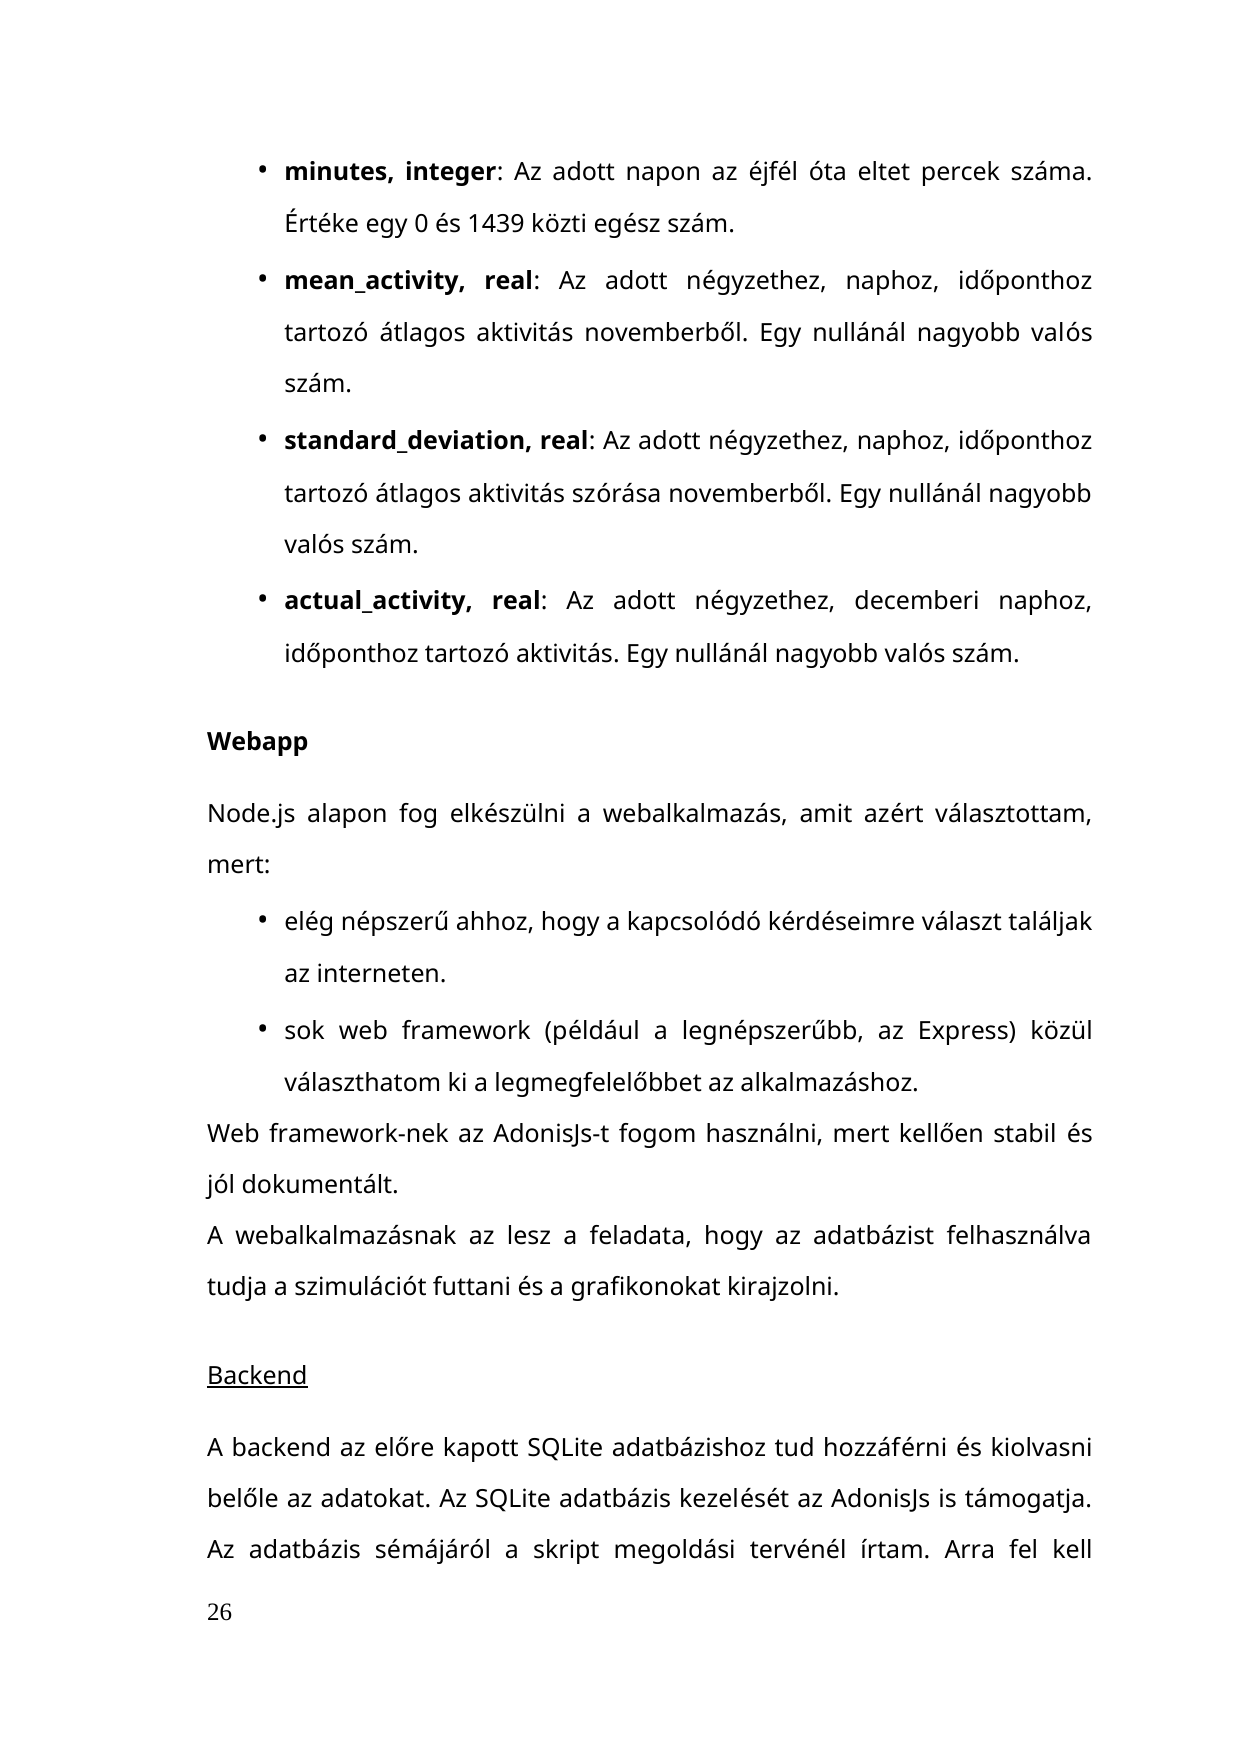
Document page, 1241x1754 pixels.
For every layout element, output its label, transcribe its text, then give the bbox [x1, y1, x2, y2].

subtitle Webapp [207, 724, 1092, 758]
list elég népszerű ahhoz, hogy a kapcsolódó kérdéseimre választ találjak az interneten. [257, 898, 1092, 990]
list minutes, integer: Az adott napon az éjfél óta eltet percek száma. Értéke egy 0 és 1439 közti egész szám. [257, 148, 1092, 240]
list mean_activity, real: Az adott négyzethez, naphoz, időponthoz tartozó átlagos aktivitás novemberből. Egy nullánál nagyobb valós szám. [257, 257, 1092, 400]
text Node.js alapon fog elkészülni a webalkalmazás, amit azért választottam, mert: [207, 796, 1092, 881]
subtitle Backend [207, 1358, 1092, 1392]
list standard_deviation, real: Az adott négyzethez, naphoz, időponthoz tartozó átlagos aktivitás szórása novemberből. Egy nullánál nagyobb valós szám. [257, 417, 1092, 560]
text Web framework-nek az AdonisJs-t fogom használni, mert kellően stabil és jól dokumentált. [207, 1116, 1092, 1201]
list actual_activity, real: Az adott négyzethez, decemberi naphoz, időponthoz tartozó aktivitás. Egy nullánál nagyobb valós szám. [257, 577, 1092, 669]
text A webalkalmazásnak az lesz a feladata, hogy az adatbázist felhasználva tudja a szimulációt futtani és a grafikonokat kirajzolni. [207, 1218, 1092, 1303]
list sok web framework (például a legnépszerűbb, az Express) közül választhatom ki a legmegfelelőbbet az alkalmazáshoz. [257, 1007, 1092, 1099]
